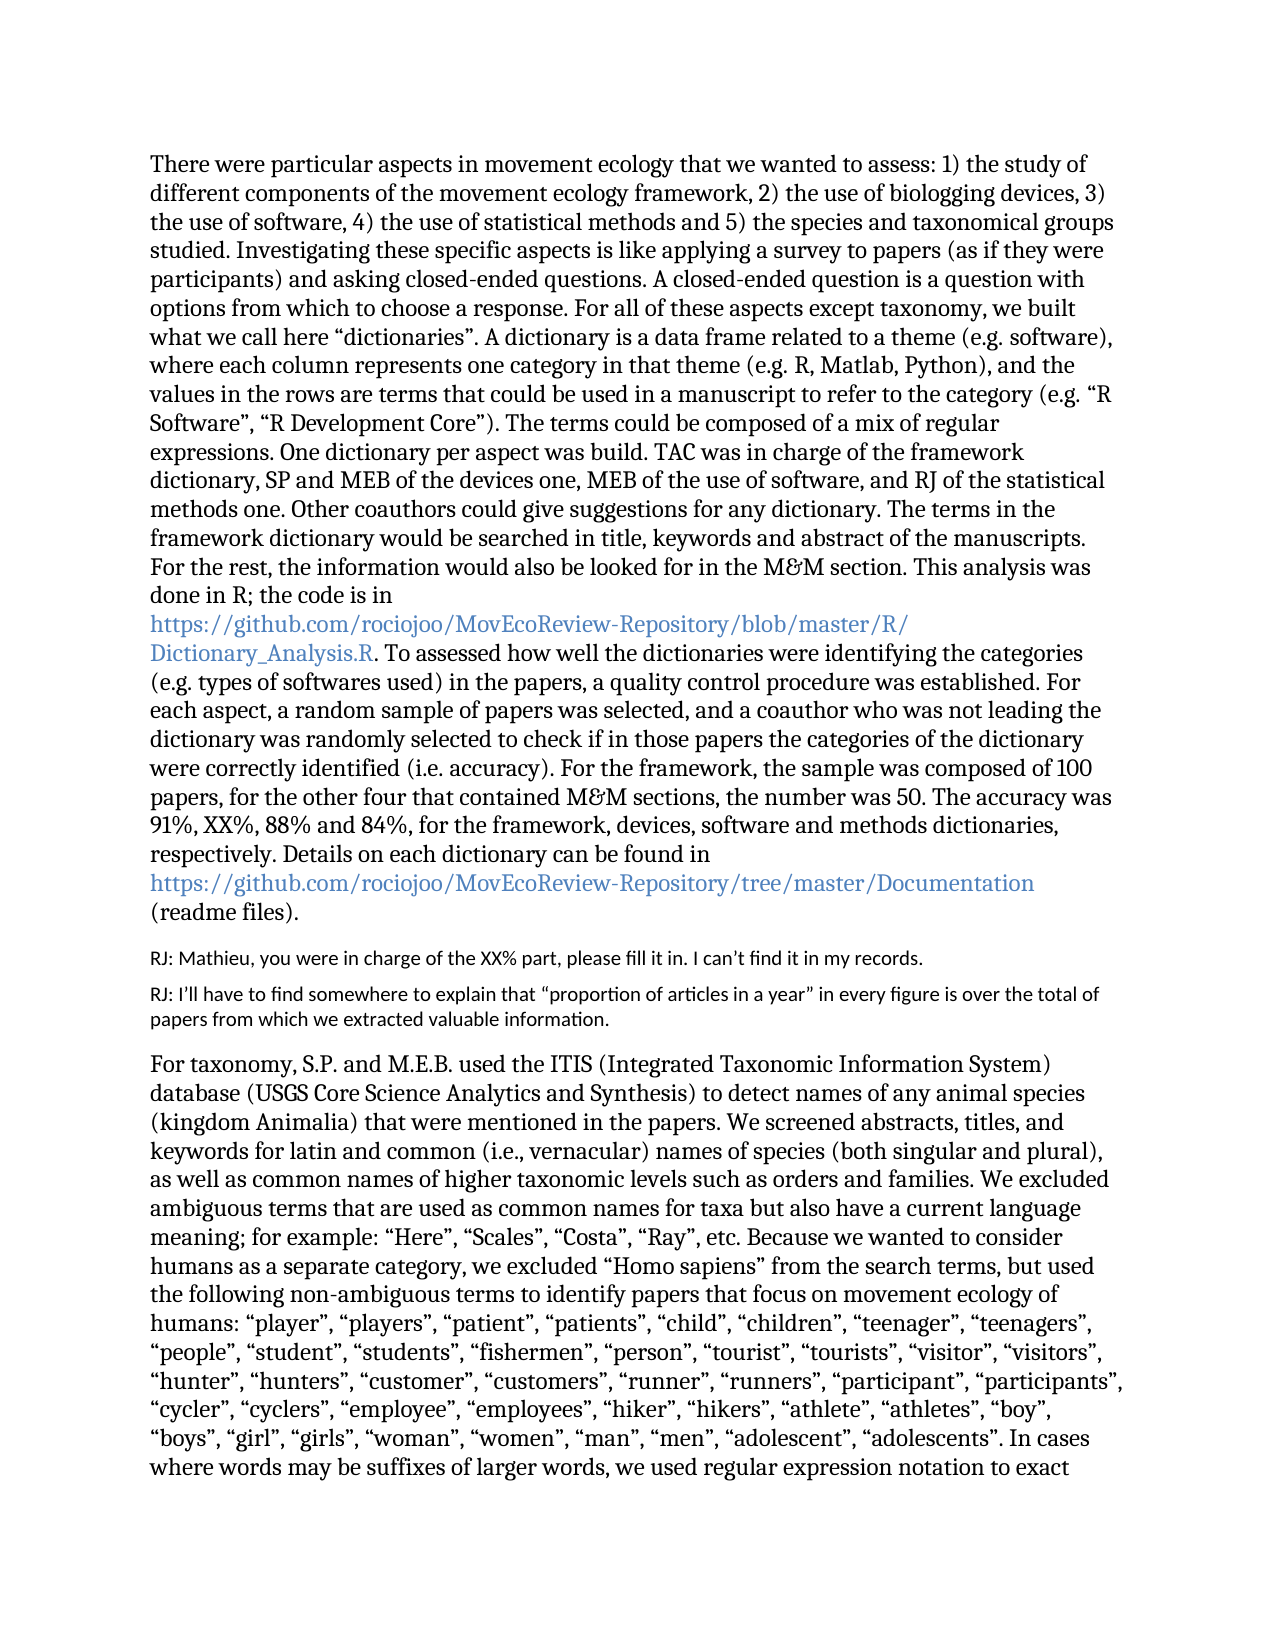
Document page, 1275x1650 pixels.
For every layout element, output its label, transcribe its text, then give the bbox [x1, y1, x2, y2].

text RJ: I’ll have to find somewhere to explain that “proportion of articles in a year” in every figure is over the total of papers from which we extracted valuable information. [150, 981, 1125, 1032]
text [150, 1050, 1125, 1482]
text There were particular aspects in movement ecology that we wanted to assess: 1) the study of different components of the movement ecology framework, 2) the use of biologging devices, 3) the use of software, 4) the use of statistical methods and 5) the species and taxonomical groups studied. Investigating these specific aspects is like applying a survey to papers (as if they were participants) and asking closed-ended questions. A closed-ended question is a question with options from which to choose a response. For all of these aspects except taxonomy, we built what we call here “dictionaries”. A dictionary is a data frame related to a theme (e.g. software), where each column represents one category in that theme (e.g. R, Matlab, Python), and the values in the rows are terms that could be used in a manuscript to refer to the category (e.g. “R Software”, “R Development Core”). The terms could be composed of a mix of regular expressions. One dictionary per aspect was build. TAC was in charge of the framework dictionary, SP and MEB of the devices one, MEB of the use of software, and RJ of the statistical methods one. Other coauthors could give suggestions for any dictionary. The terms in the framework dictionary would be searched in title, keywords and abstract of the manuscripts. For the rest, the information would also be looked for in the M&M section. This analysis was done in R; the code is in https://github.com/rociojoo/MovEcoReview-Repository/blob/master/R/Dictionary_Analysis.R. To assessed how well the dictionaries were identifying the categories (e.g. types of softwares used) in the papers, a quality control procedure was established. For each aspect, a random sample of papers was selected, and a coauthor who was not leading the dictionary was randomly selected to check if in those papers the categories of the dictionary were correctly identified (i.e. accuracy). For the framework, the sample was composed of 100 papers, for the other four that contained M&M sections, the number was 50. The accuracy was 91%, XX%, 88% and 84%, for the framework, devices, software and methods dictionaries, respectively. Details on each dictionary can be found in https://github.com/rociojoo/MovEcoReview-Repository/tree/master/Documentation (readme files). [150, 150, 1125, 926]
text RJ: Mathieu, you were in charge of the XX% part, please fill it in. I can’t find it in my records. [150, 945, 1125, 970]
